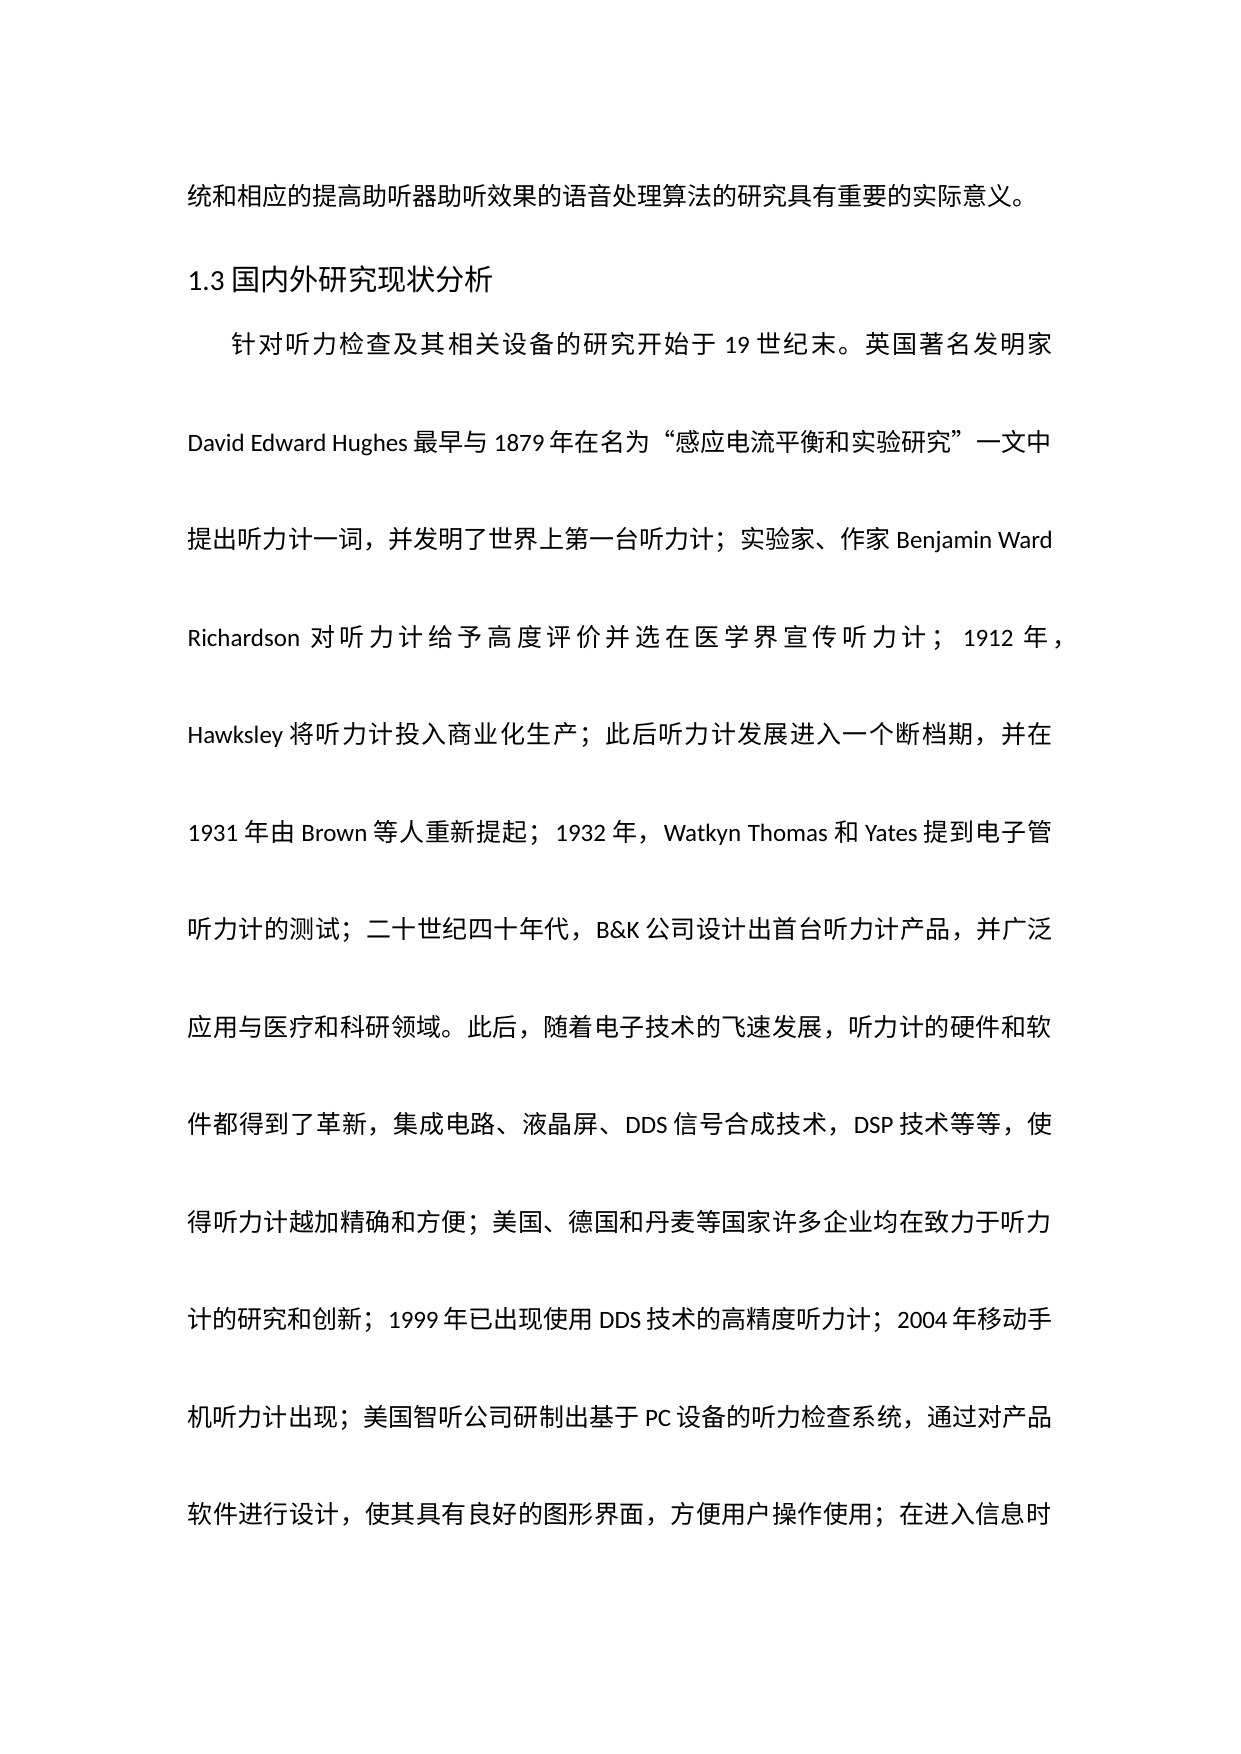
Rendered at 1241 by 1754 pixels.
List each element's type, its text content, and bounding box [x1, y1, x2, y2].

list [187, 162, 1053, 227]
list 国内外研究现状分析 [187, 245, 1053, 310]
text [187, 310, 1053, 1545]
